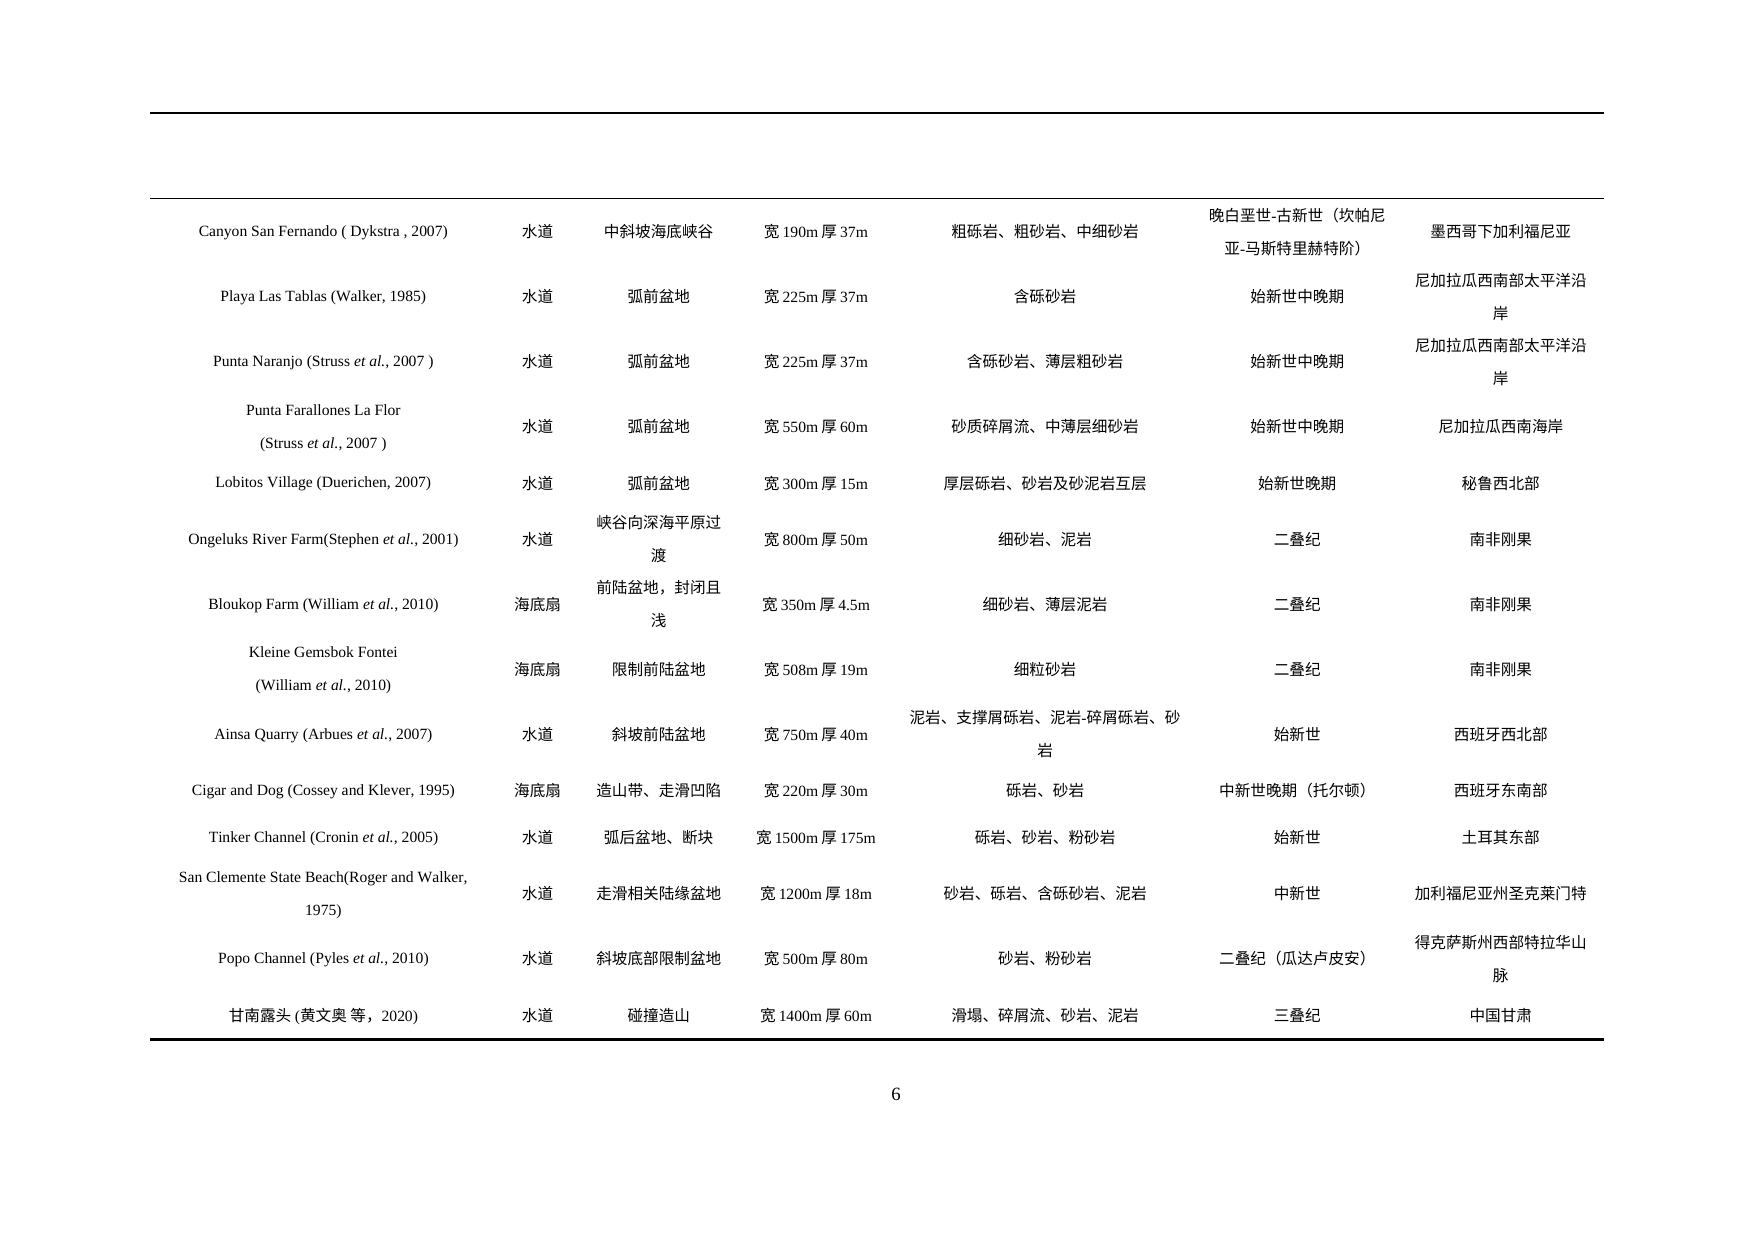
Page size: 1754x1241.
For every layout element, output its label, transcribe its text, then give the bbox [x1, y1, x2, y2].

table_cell 细砂岩、泥岩 [893, 506, 1197, 571]
table_cell 水道 [496, 701, 578, 766]
table_cell 始新世中晚期 [1197, 264, 1397, 329]
table_cell 宽500m厚80m [739, 926, 893, 991]
table_cell 斜坡底部限制盆地 [578, 926, 739, 991]
table_cell Punta Naranjo (Struss et al., 2007 ) [150, 329, 496, 394]
table_cell 始新世晚期 [1197, 459, 1397, 506]
table_cell 二叠纪 [1197, 636, 1397, 701]
table_cell 土耳其东部 [1397, 813, 1604, 861]
table_cell Lobitos Village (Duerichen, 2007) [150, 459, 496, 506]
table_cell 西班牙东南部 [1397, 766, 1604, 813]
table_cell Punta Farallones La Flor (Struss et al., 2007 ) [150, 394, 496, 459]
table_cell 砂岩、砾岩、含砾砂岩、泥岩 [893, 861, 1197, 926]
table_cell 限制前陆盆地 [578, 636, 739, 701]
table_cell 走滑相关陆缘盆地 [578, 861, 739, 926]
table_cell Ainsa Quarry (Arbues et al., 2007) [150, 701, 496, 766]
table_cell 砾岩、砂岩、粉砂岩 [893, 813, 1197, 861]
table_cell 水道 [496, 926, 578, 991]
table_cell 秘鲁西北部 [1397, 459, 1604, 506]
table_cell 水道 [496, 991, 578, 1038]
table_cell 宽225m厚37m [739, 329, 893, 394]
table_cell 细砂岩、薄层泥岩 [893, 571, 1197, 636]
table_cell 弧前盆地 [578, 459, 739, 506]
table_cell 宽300m厚15m [739, 459, 893, 506]
table_cell 宽800m厚50m [739, 506, 893, 571]
table_cell 宽350m厚4.5m [739, 571, 893, 636]
table_cell 西班牙西北部 [1397, 701, 1604, 766]
table_cell 砂质碎屑流、中薄层细砂岩 [893, 394, 1197, 459]
table_cell 甘南露头 (黄文奥 等，2020) [150, 991, 496, 1038]
table_cell 中斜坡海底峡谷 [578, 199, 739, 264]
table_cell Kleine Gemsbok Fontei (William et al., 2010) [150, 636, 496, 701]
table_cell 二叠纪（瓜达卢皮安） [1197, 926, 1397, 991]
table_cell 水道 [496, 264, 578, 329]
table_cell 尼加拉瓜西南部太平洋沿岸 [1397, 264, 1604, 329]
table_cell 斜坡前陆盆地 [578, 701, 739, 766]
table_cell 造山带、走滑凹陷 [578, 766, 739, 813]
table_cell 细粒砂岩 [893, 636, 1197, 701]
table_cell 宽1400m厚60m [739, 991, 893, 1038]
table_cell 弧前盆地 [578, 264, 739, 329]
table_cell 宽550m厚60m [739, 394, 893, 459]
table_cell 弧前盆地 [578, 329, 739, 394]
table_cell 中新世 [1197, 861, 1397, 926]
table_cell Playa Las Tablas (Walker, 1985) [150, 264, 496, 329]
table_cell 三叠纪 [1197, 991, 1397, 1038]
table_cell 宽1500m厚175m [739, 813, 893, 861]
table_cell 南非刚果 [1397, 636, 1604, 701]
table_cell 中国甘肃 [1397, 991, 1604, 1038]
table_cell 加利福尼亚州圣克莱门特 [1397, 861, 1604, 926]
table_cell 粗砾岩、粗砂岩、中细砂岩 [893, 199, 1197, 264]
table_cell 弧后盆地、断块 [578, 813, 739, 861]
table_cell Ongeluks River Farm(Stephen et al., 2001) [150, 506, 496, 571]
table_cell 含砾砂岩 [893, 264, 1197, 329]
table_cell 泥岩、支撑屑砾岩、泥岩-碎屑砾岩、砂岩 [893, 701, 1197, 766]
table_cell 中新世晚期（托尔顿） [1197, 766, 1397, 813]
table_cell 南非刚果 [1397, 506, 1604, 571]
table_cell 水道 [496, 199, 578, 264]
table_cell Canyon San Fernando ( Dykstra , 2007) [150, 199, 496, 264]
table_cell 宽190m厚37m [739, 199, 893, 264]
table_cell Bloukop Farm (William et al., 2010) [150, 571, 496, 636]
table_cell 得克萨斯州西部特拉华山脉 [1397, 926, 1604, 991]
table_cell 始新世中晚期 [1197, 329, 1397, 394]
table_cell 滑塌、碎屑流、砂岩、泥岩 [893, 991, 1197, 1038]
table_cell 宽220m厚30m [739, 766, 893, 813]
table_cell 弧前盆地 [578, 394, 739, 459]
table_cell Popo Channel (Pyles et al., 2010) [150, 926, 496, 991]
table_cell 南非刚果 [1397, 571, 1604, 636]
table_cell 水道 [496, 394, 578, 459]
table_cell 宽225m厚37m [739, 264, 893, 329]
table_cell 宽508m厚19m [739, 636, 893, 701]
table_cell 砾岩、砂岩 [893, 766, 1197, 813]
table_cell 水道 [496, 329, 578, 394]
table_cell 水道 [496, 861, 578, 926]
table_cell 始新世 [1197, 813, 1397, 861]
table_cell 峡谷向深海平原过渡 [578, 506, 739, 571]
table_cell Cigar and Dog (Cossey and Klever, 1995) [150, 766, 496, 813]
table_cell 海底扇 [496, 571, 578, 636]
table_cell Tinker Channel (Cronin et al., 2005) [150, 813, 496, 861]
table_cell 始新世中晚期 [1197, 394, 1397, 459]
table_cell 前陆盆地，封闭且浅 [578, 571, 739, 636]
table_cell 宽750m厚40m [739, 701, 893, 766]
table_cell 海底扇 [496, 636, 578, 701]
table_cell 水道 [496, 813, 578, 861]
table_cell 晚白垩世-古新世（坎帕尼亚-马斯特里赫特阶） [1197, 199, 1397, 264]
table_cell 含砾砂岩、薄层粗砂岩 [893, 329, 1197, 394]
table_cell 水道 [496, 459, 578, 506]
table_cell 二叠纪 [1197, 571, 1397, 636]
table_cell 尼加拉瓜西南海岸 [1397, 394, 1604, 459]
table_cell 二叠纪 [1197, 506, 1397, 571]
table_cell 水道 [496, 506, 578, 571]
table_cell 宽1200m厚18m [739, 861, 893, 926]
table_cell San Clemente State Beach(Roger and Walker, 1975) [150, 861, 496, 926]
table_cell 墨西哥下加利福尼亚 [1397, 199, 1604, 264]
table_cell 厚层砾岩、砂岩及砂泥岩互层 [893, 459, 1197, 506]
table_cell 始新世 [1197, 701, 1397, 766]
table_cell 碰撞造山 [578, 991, 739, 1038]
table_cell 砂岩、粉砂岩 [893, 926, 1197, 991]
table_cell 尼加拉瓜西南部太平洋沿岸 [1397, 329, 1604, 394]
table_cell 海底扇 [496, 766, 578, 813]
